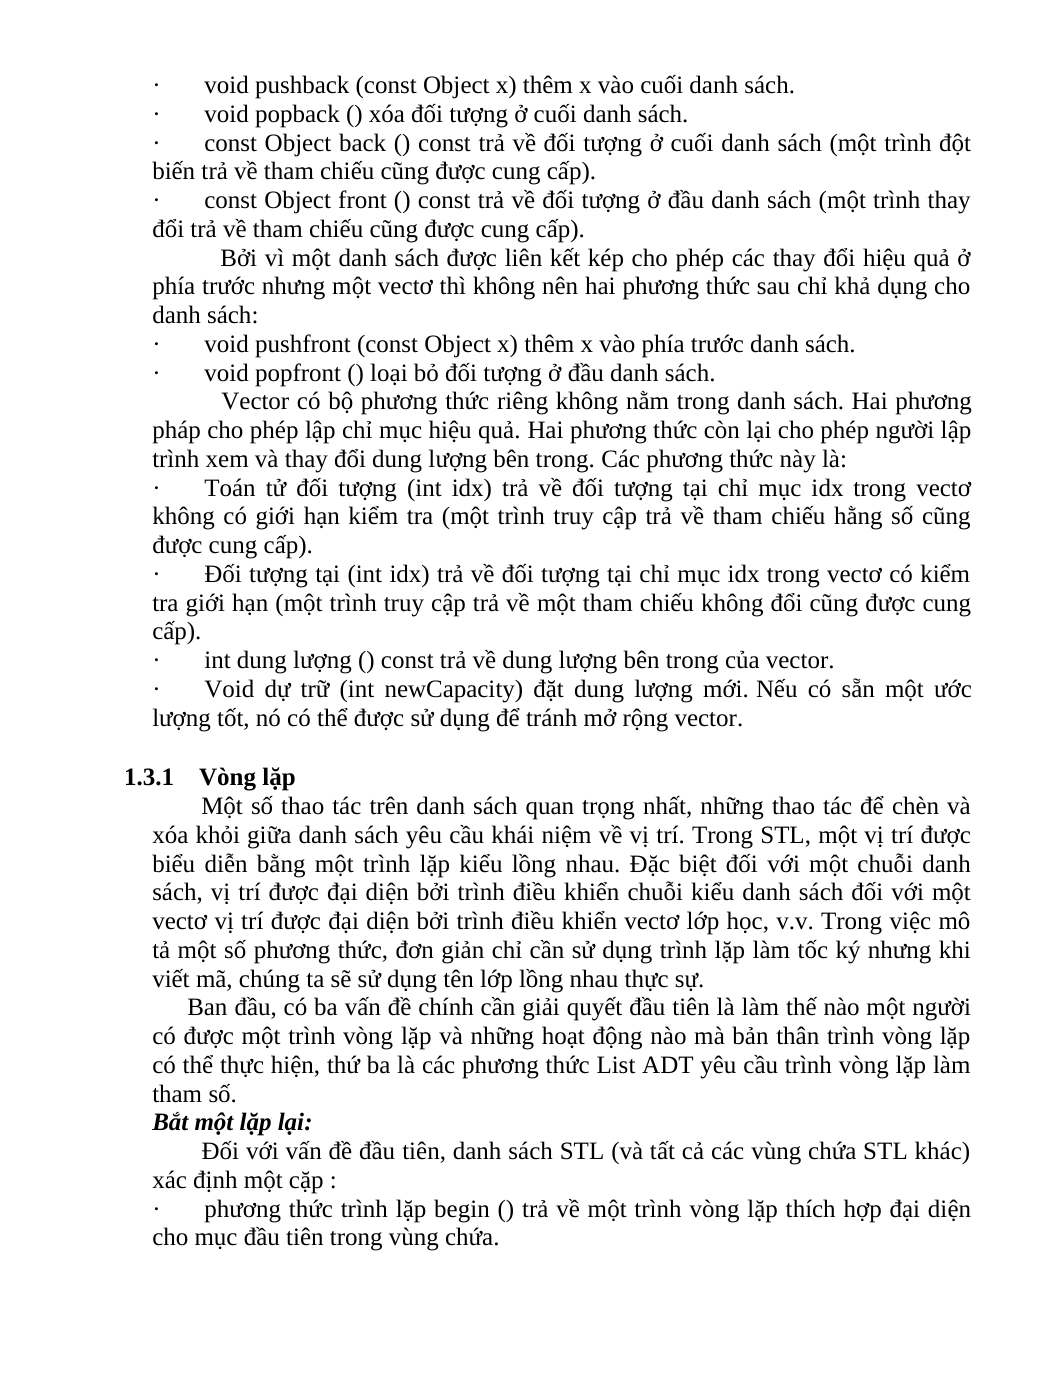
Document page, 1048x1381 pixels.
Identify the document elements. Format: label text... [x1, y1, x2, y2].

list · phương thức trình lặp begin () trả về một trình vòng lặp thích hợp đại diện cho mục đầu tiên trong vùng chứa. [152, 1194, 972, 1251]
list · void pushfront (const Object x) thêm x vào phía trước danh sách. [152, 329, 972, 358]
list · void popfront () loại bỏ đối tượng ở đầu danh sách. [152, 358, 972, 386]
list Bởi vì một danh sách được liên kết kép cho phép các thay đổi hiệu quả ở phía trước nhưng một vectơ thì không nên hai phương thức sau chỉ khả dụng cho danh sách: [152, 243, 972, 329]
list · Đối tượng tại (int idx) trả về đối tượng tại chỉ mục idx trong vectơ có kiểm tra giới hạn (một trình truy cập trả về một tham chiếu không đổi cũng được cung cấp). [152, 559, 972, 645]
list Bắt một lặp lại: [152, 1107, 972, 1136]
list · int dung lượng () const trả về dung lượng bên trong của vector. [152, 645, 972, 674]
list Vector có bộ phương thức riêng không nằm trong danh sách. Hai phương pháp cho phép lập chỉ mục hiệu quả. Hai phương thức còn lại cho phép người lập trình xem và thay đổi dung lượng bên trong. Các phương thức này là: [152, 386, 972, 473]
list · void pushback (const Object x) thêm x vào cuối danh sách. [152, 70, 972, 99]
list · const Object front () const trả về đối tượng ở đầu danh sách (một trình thay đổi trả về tham chiếu cũng được cung cấp). [152, 185, 972, 243]
list Vòng lặp [124, 762, 972, 791]
list Ban đầu, có ba vấn đề chính cần giải quyết đầu tiên là làm thế nào một người có được một trình vòng lặp và những hoạt động nào mà bản thân trình vòng lặp có thể thực hiện, thứ ba là các phương thức List ADT yêu cầu trình vòng lặp làm tham số. [152, 992, 972, 1107]
list · Toán tử đối tượng (int idx) trả về đối tượng tại chỉ mục idx trong vectơ không có giới hạn kiểm tra (một trình truy cập trả về tham chiếu hằng số cũng được cung cấp). [152, 473, 972, 559]
list Một số thao tác trên danh sách quan trọng nhất, những thao tác để chèn và xóa khỏi giữa danh sách yêu cầu khái niệm về vị trí. Trong STL, một vị trí được biểu diễn bằng một trình lặp kiểu lồng nhau. Đặc biệt đối với một chuỗi danh sách, vị trí được đại diện bởi trình điều khiển chuỗi kiểu danh sách đối với một vectơ vị trí được đại diện bởi trình điều khiển vectơ lớp học, v.v. Trong việc mô tả một số phương thức, đơn giản chỉ cần sử dụng trình lặp làm tốc ký nhưng khi viết mã, chúng ta sẽ sử dụng tên lớp lồng nhau thực sự. [152, 791, 972, 992]
list · Void dự trữ (int newCapacity) đặt dung lượng mới. Nếu có sẵn một ước lượng tốt, nó có thể được sử dụng để tránh mở rộng vector. [152, 674, 972, 731]
list Đối với vấn đề đầu tiên, danh sách STL (và tất cả các vùng chứa STL khác) xác định một cặp : [152, 1136, 972, 1194]
list · void popback () xóa đối tượng ở cuối danh sách. [152, 99, 972, 128]
list · const Object back () const trả về đối tượng ở cuối danh sách (một trình đột biến trả về tham chiếu cũng được cung cấp). [152, 128, 972, 185]
